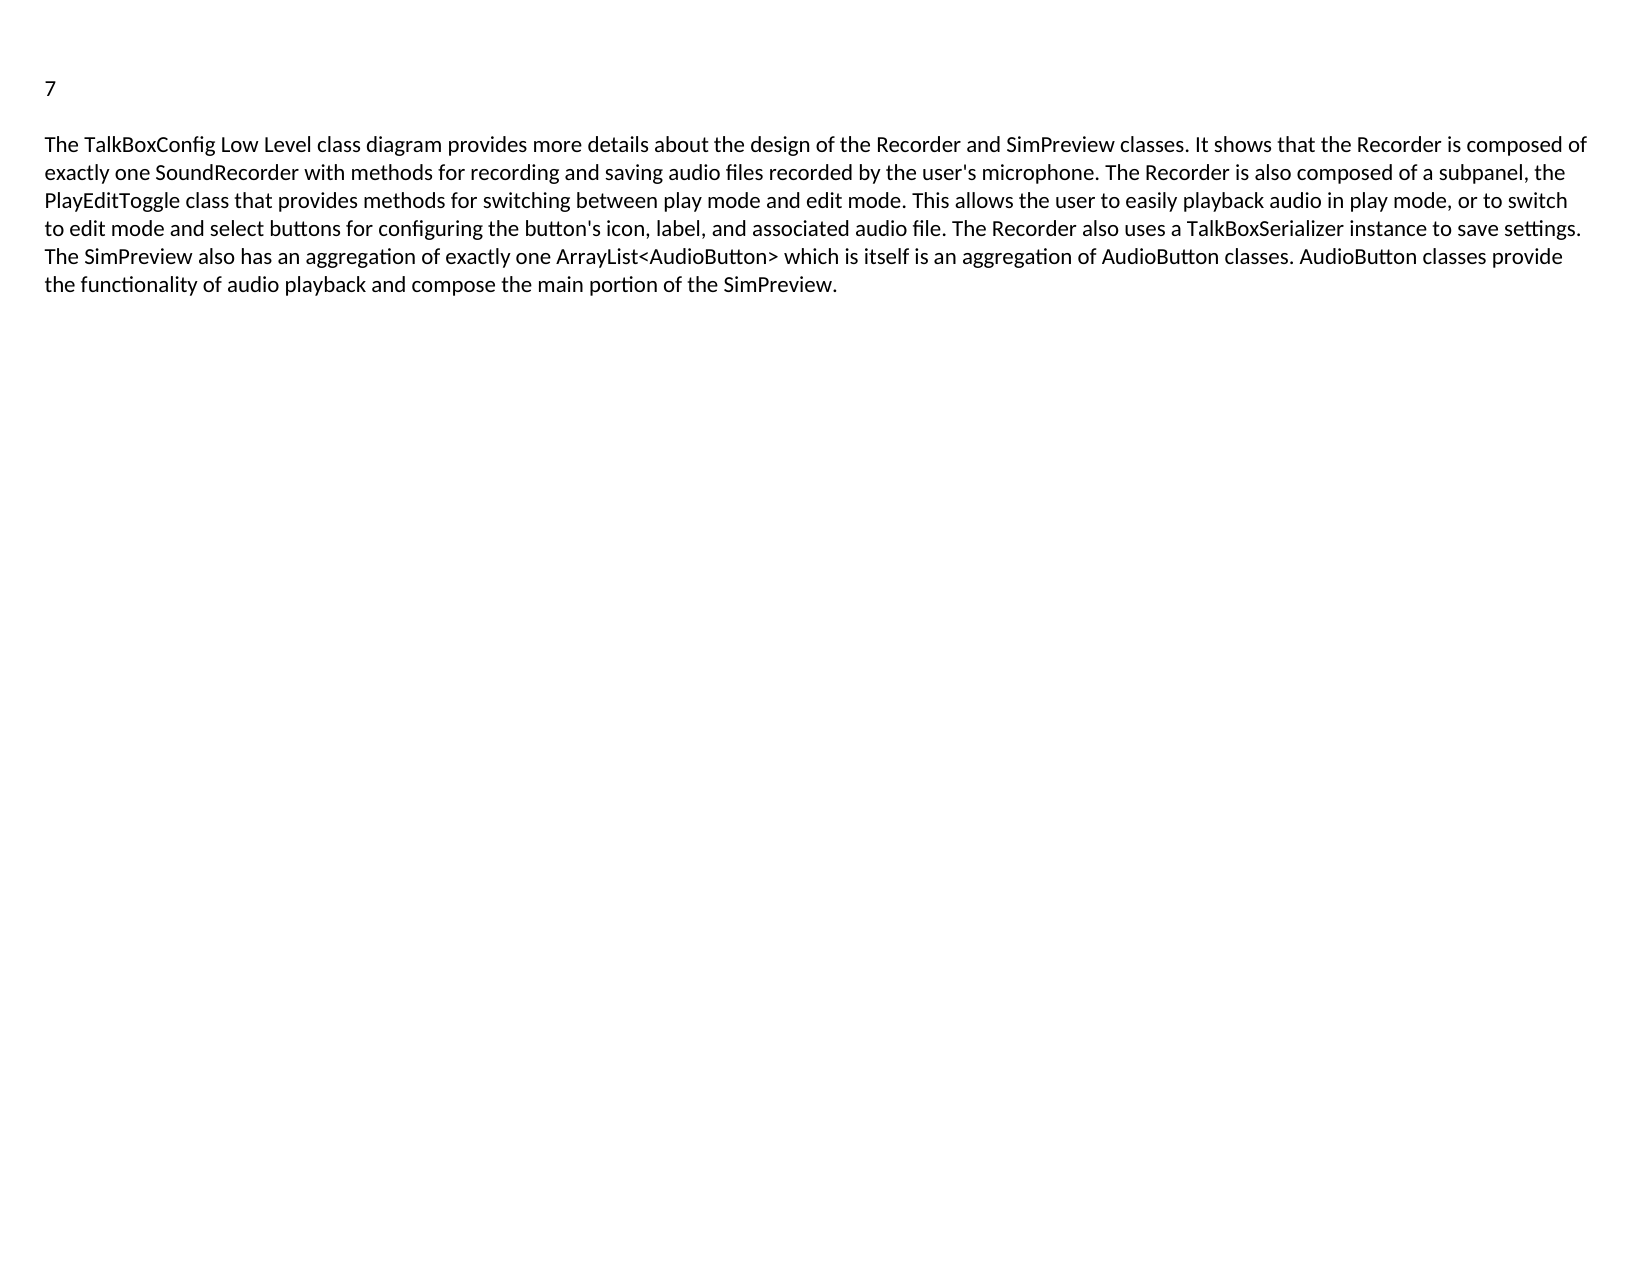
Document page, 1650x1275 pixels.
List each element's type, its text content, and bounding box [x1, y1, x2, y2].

text The TalkBoxConfig Low Level class diagram provides more details about the design of the Recorder and SimPreview classes. It shows that the Recorder is composed of exactly one SoundRecorder with methods for recording and saving audio files recorded by the user's microphone. The Recorder is also composed of a subpanel, the PlayEditToggle class that provides methods for switching between play mode and edit mode. This allows the user to easily playback audio in play mode, or to switch to edit mode and select buttons for configuring the button's icon, label, and associated audio file. The Recorder also uses a TalkBoxSerializer instance to save settings. The SimPreview also has an aggregation of exactly one ArrayList<AudioButton> which is itself is an aggregation of AudioButton classes. AudioButton classes provide the functionality of audio playback and compose the main portion of the SimPreview. [44, 130, 1595, 298]
